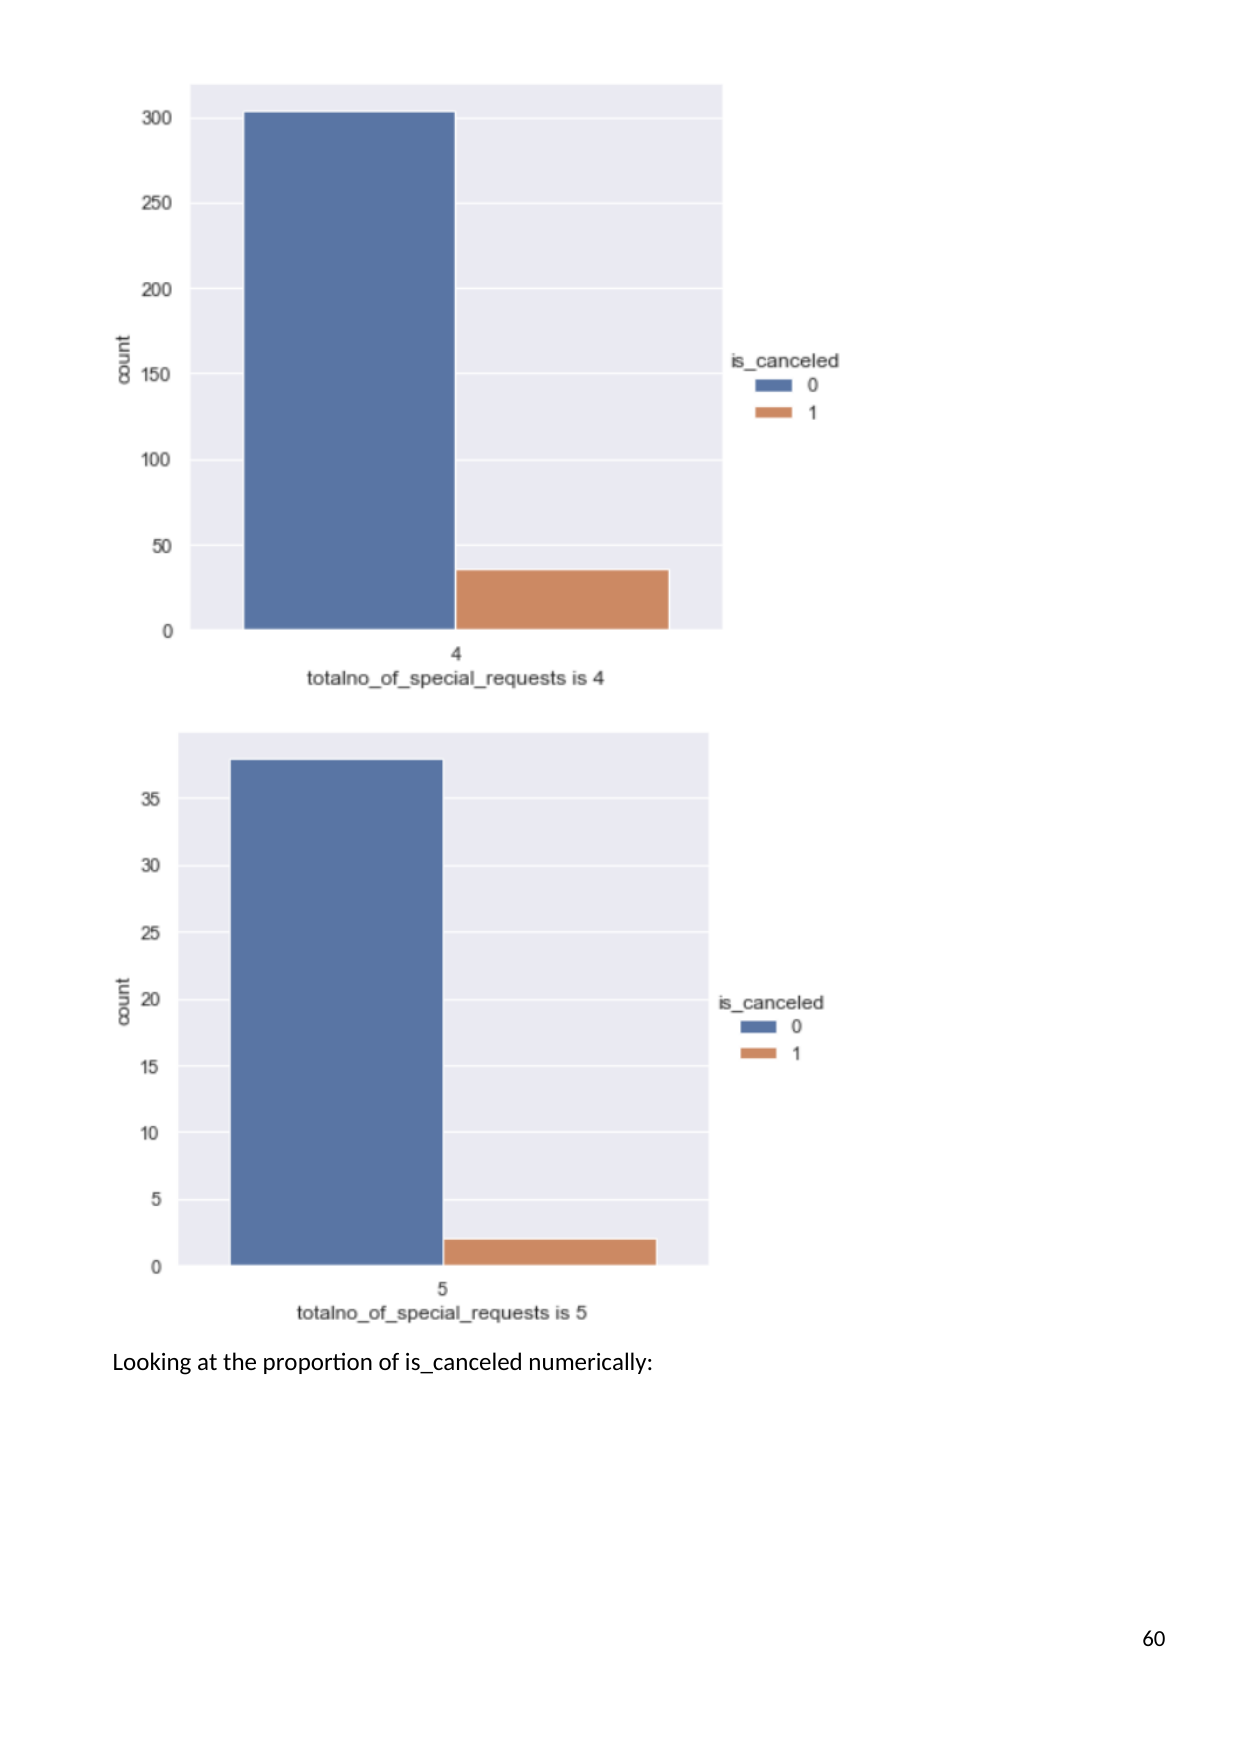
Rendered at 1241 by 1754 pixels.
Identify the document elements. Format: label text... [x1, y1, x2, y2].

text Looking at the proportion of is_canceled numerically: [112, 1346, 1165, 1377]
picture [112, 713, 829, 1328]
picture [112, 75, 844, 695]
